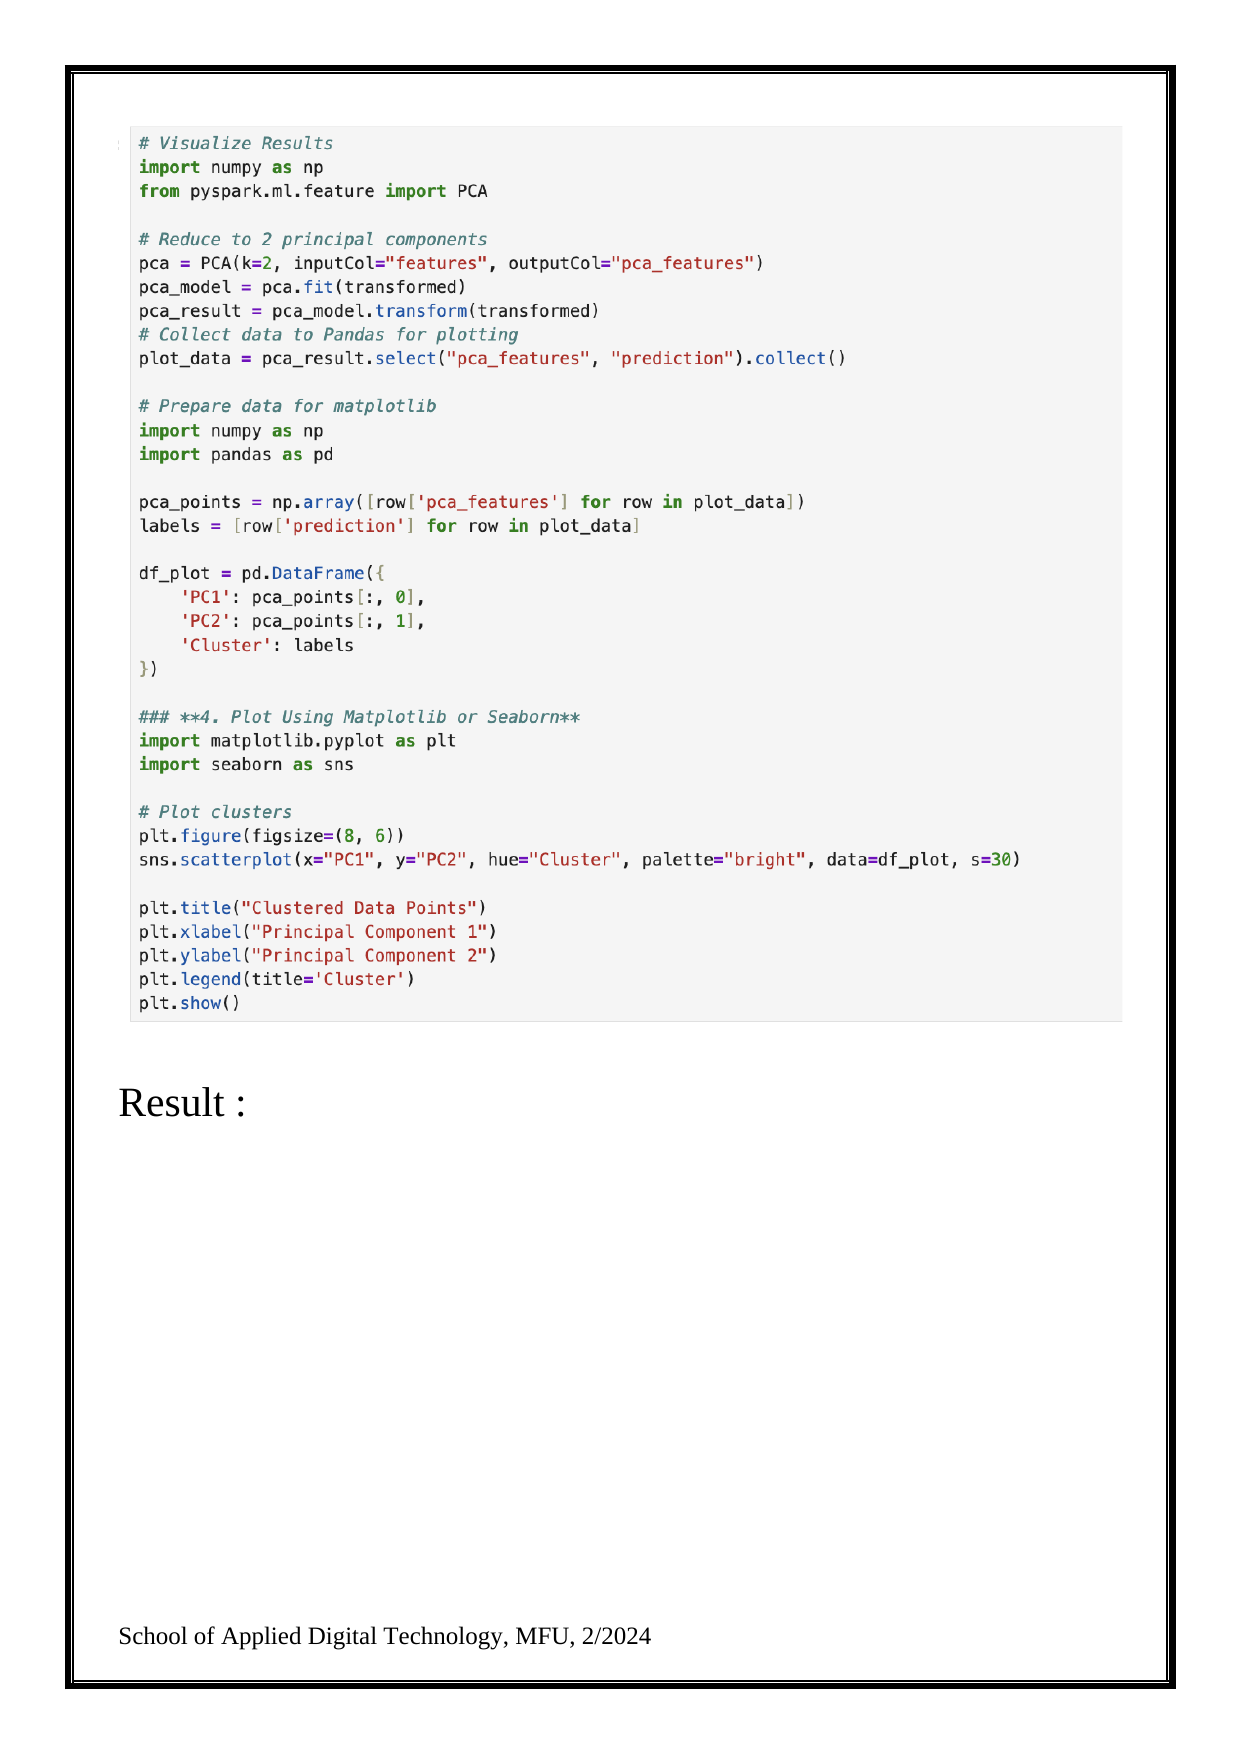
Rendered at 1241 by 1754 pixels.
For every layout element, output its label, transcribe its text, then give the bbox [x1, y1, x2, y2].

picture [118, 118, 1123, 1034]
text Result : [118, 1077, 1122, 1125]
